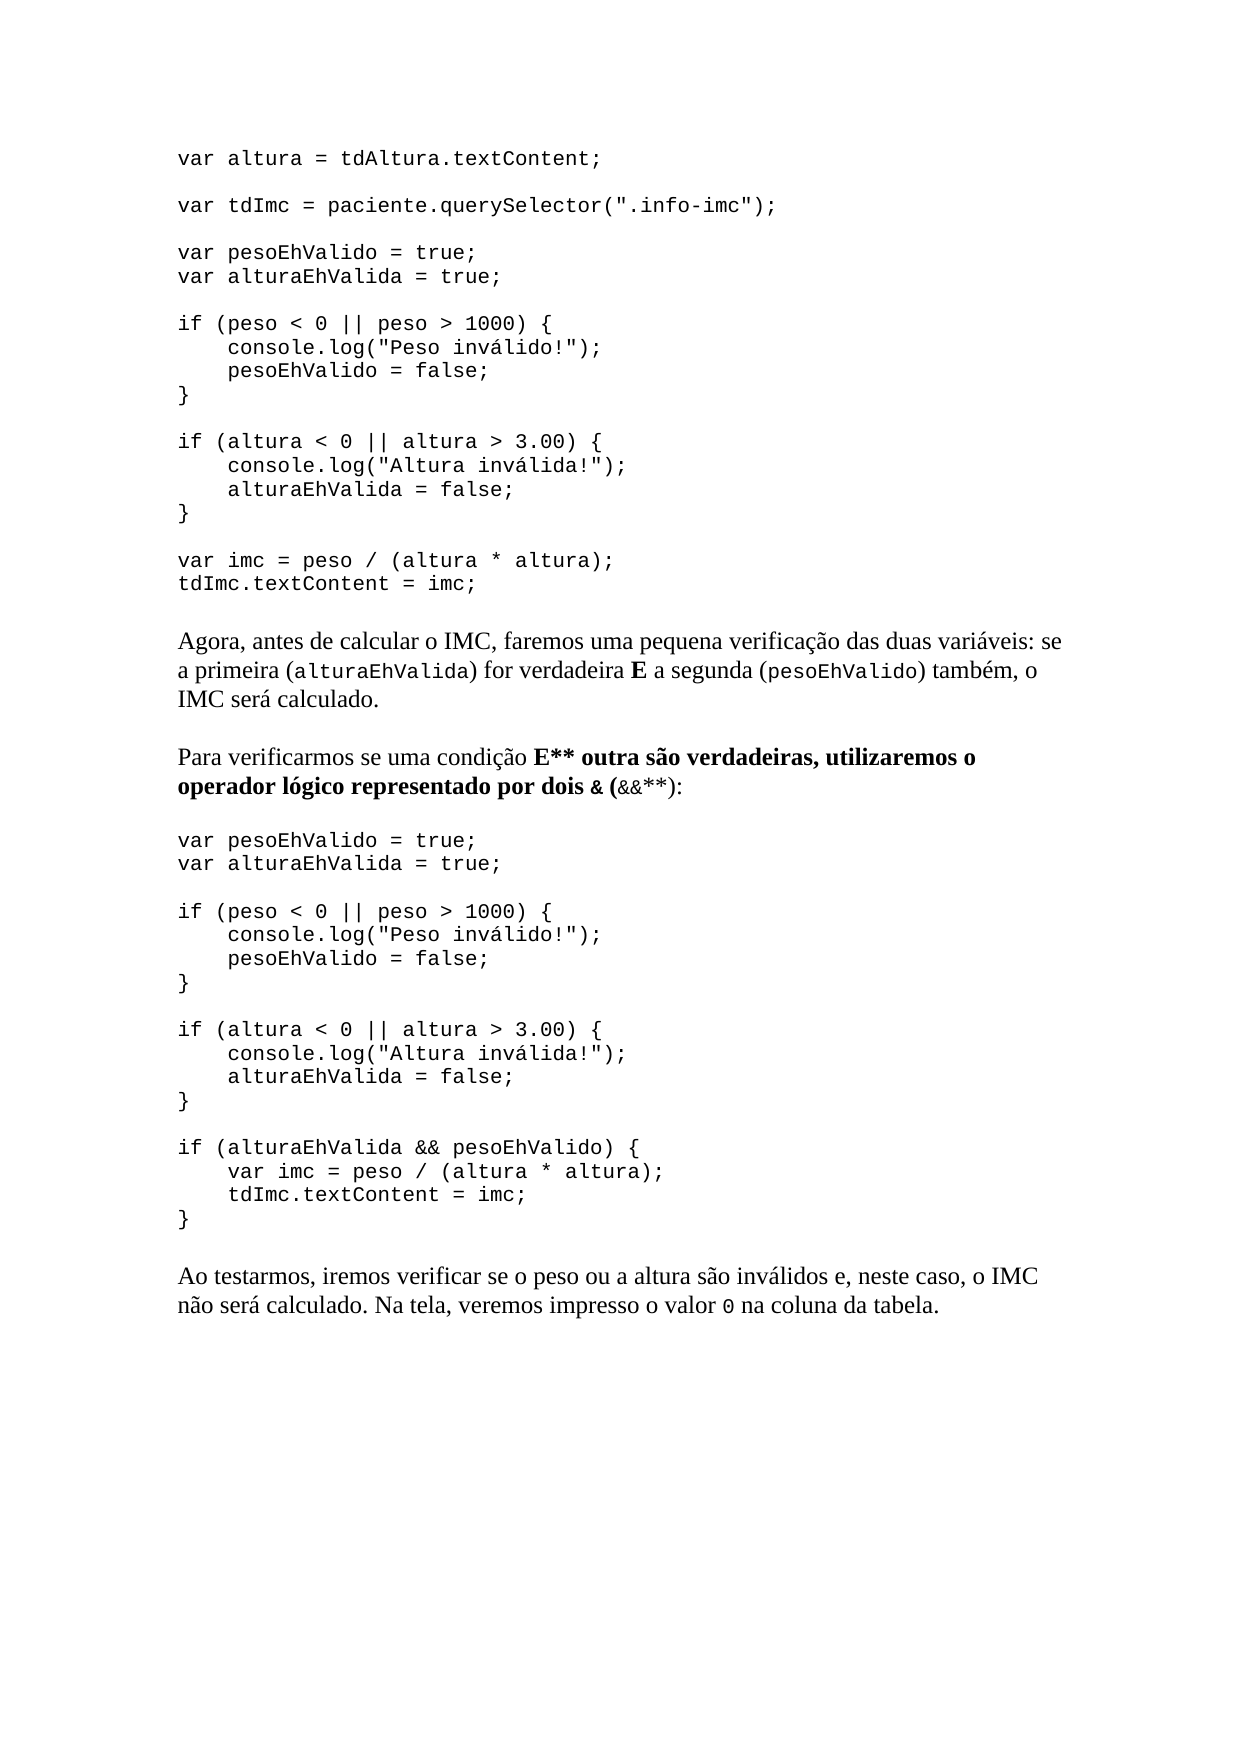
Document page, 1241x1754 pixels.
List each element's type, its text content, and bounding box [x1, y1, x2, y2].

text Ao testarmos, iremos verificar se o peso ou a altura são inválidos e, neste caso, o IMC não será calculado. Na tela, veremos impresso o valor 0 na coluna da tabela. [177, 1261, 1063, 1319]
text Agora, antes de calcular o IMC, faremos uma pequena verificação das duas variáveis: se a primeira (alturaEhValida) for verdadeira E a segunda (pesoEhValido) também, o IMC será calculado. [177, 626, 1063, 713]
text if (peso < 0 || peso > 1000) { [177, 901, 1063, 924]
text console.log("Peso inválido!"); [177, 337, 1063, 360]
text tdImc.textContent = imc; [177, 573, 1063, 597]
text } [177, 1208, 1063, 1232]
text console.log("Altura inválida!"); [177, 1043, 1063, 1066]
text if (peso < 0 || peso > 1000) { [177, 313, 1063, 337]
text } [177, 972, 1063, 995]
text pesoEhValido = false; [177, 948, 1063, 972]
text alturaEhValida = false; [177, 479, 1063, 502]
text var pesoEhValido = true; [177, 830, 1063, 853]
text var alturaEhValida = true; [177, 266, 1063, 289]
text var imc = peso / (altura * altura); [177, 1161, 1063, 1184]
text } [177, 502, 1063, 526]
text } [177, 384, 1063, 408]
text console.log("Peso inválido!"); [177, 924, 1063, 948]
text tdImc.textContent = imc; [177, 1184, 1063, 1208]
text pesoEhValido = false; [177, 360, 1063, 384]
text if (altura < 0 || altura > 3.00) { [177, 1019, 1063, 1043]
text } [177, 1090, 1063, 1113]
text console.log("Altura inválida!"); [177, 455, 1063, 479]
text var pesoEhValido = true; [177, 242, 1063, 266]
text var tdImc = paciente.querySelector(".info-imc"); [177, 195, 1063, 218]
text var alturaEhValida = true; [177, 853, 1063, 877]
text Para verificarmos se uma condição E** outra são verdadeiras, utilizaremos o operador lógico representado por dois & (&&**): [177, 742, 1063, 801]
text alturaEhValida = false; [177, 1066, 1063, 1090]
text var altura = tdAltura.textContent; [177, 148, 1063, 171]
text if (alturaEhValida && pesoEhValido) { [177, 1137, 1063, 1161]
text if (altura < 0 || altura > 3.00) { [177, 431, 1063, 455]
text var imc = peso / (altura * altura); [177, 549, 1063, 573]
